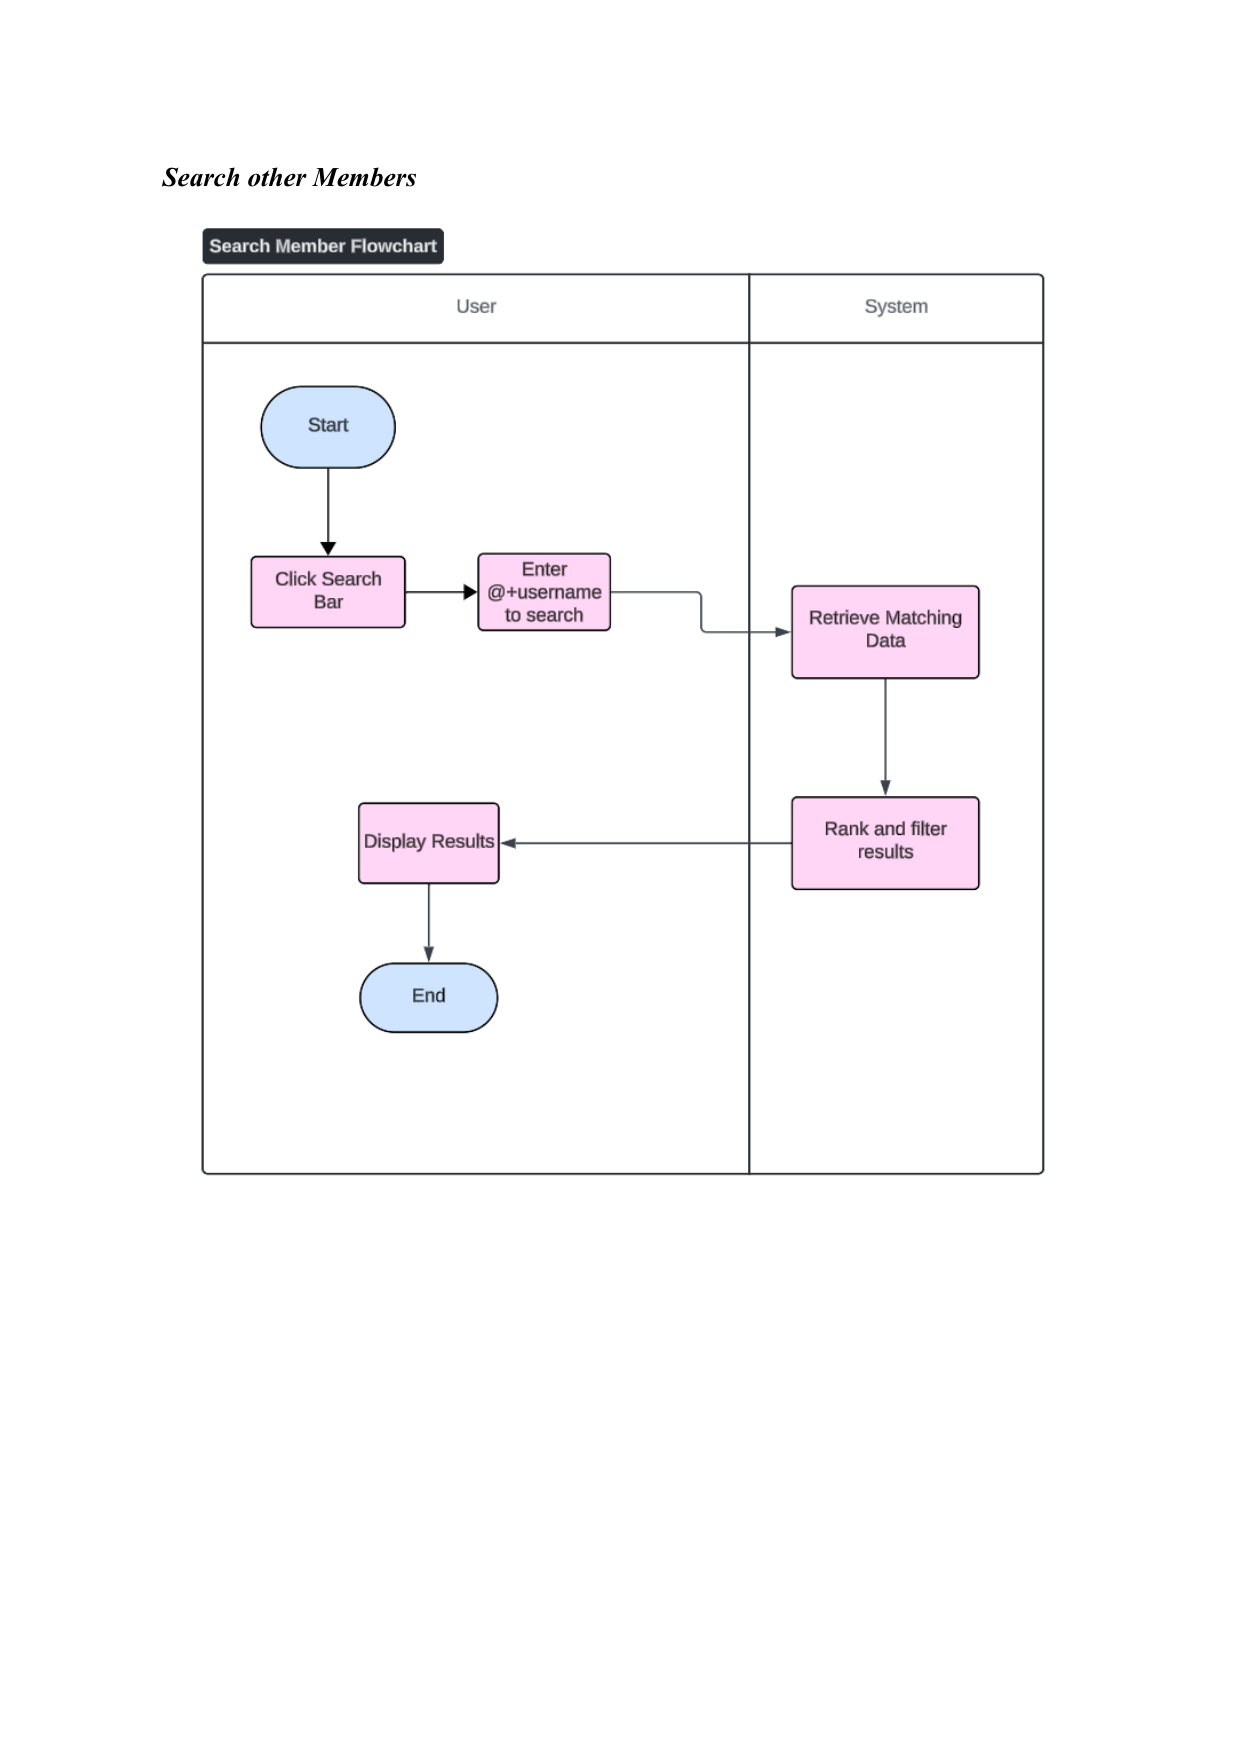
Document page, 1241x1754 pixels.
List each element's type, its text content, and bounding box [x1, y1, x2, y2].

text Search other Members [103, 162, 1090, 192]
